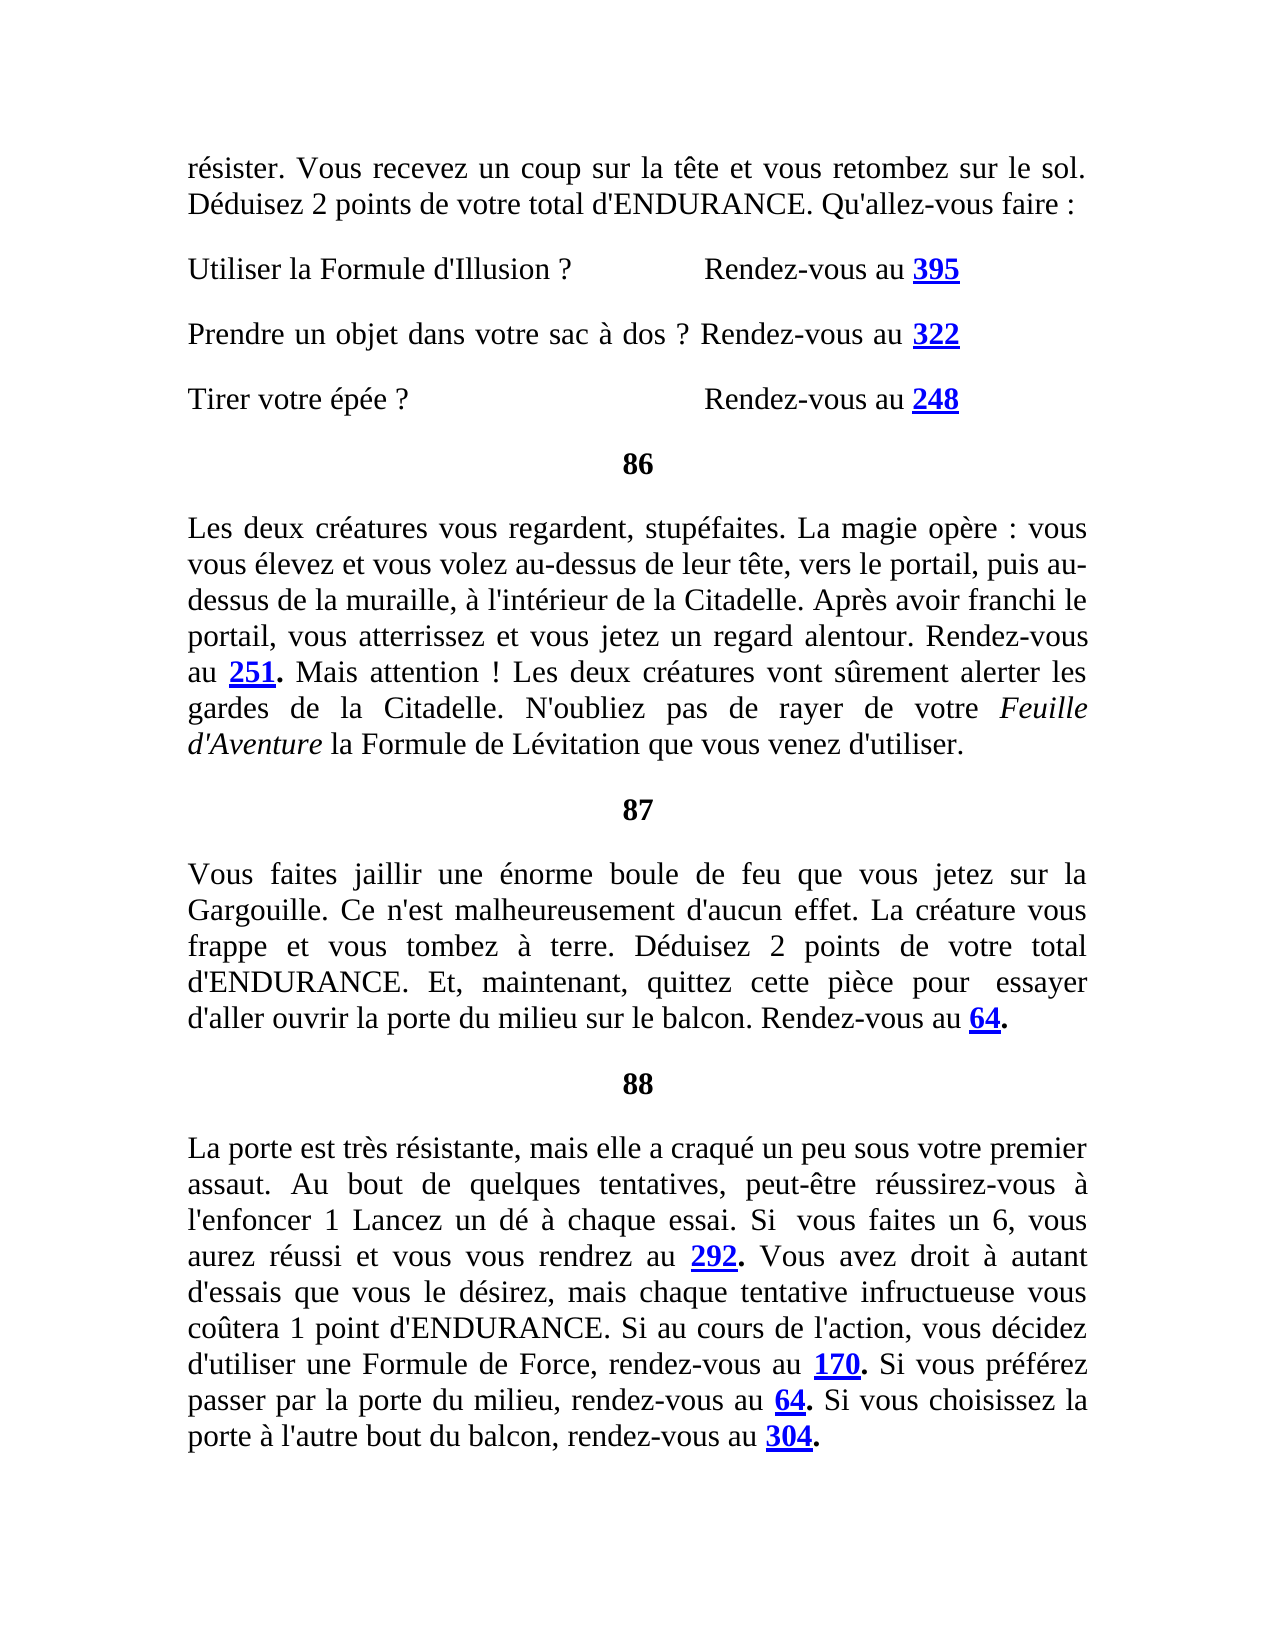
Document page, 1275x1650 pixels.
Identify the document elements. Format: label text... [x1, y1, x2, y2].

text La porte est très résistante, mais elle a craqué un peu sous votre premier assaut. Au bout de quelques tentatives, peut-être réussirez-vous à l'enfoncer 1 Lancez un dé à chaque essai. Si vous faites un 6, vous aurez réussi et vous vous rendrez au 292. Vous avez droit à autant d'essais que vous le désirez, mais chaque tentative infructueuse vous coûtera 1 point d'ENDURANCE. Si au cours de l'action, vous décidez d'utiliser une Formule de Force, rendez-vous au 170. Si vous préférez passer par la porte du milieu, rendez-vous au 64. Si vous choisissez la porte à l'autre bout du balcon, rendez-vous au 304. [187, 1130, 1088, 1453]
text Les deux créatures vous regardent, stupéfaites. La magie opère : vous vous élevez et vous volez au-dessus de leur tête, vers le portail, puis au- dessus de la muraille, à l'intérieur de la Citadelle. Après avoir franchi le portail, vous atterrissez et vous jetez un regard alentour. Rendez-vous au 251. Mais attention ! Les deux créatures vont sûrement alerter les gardes de la Citadelle. N'oubliez pas de rayer de votre Feuille d'Aventure la Formule de Lévitation que vous venez d'utiliser. [187, 509, 1088, 761]
text résister. Vous recevez un coup sur la tête et vous retombez sur le sol. Déduisez 2 points de votre total d'ENDURANCE. Qu'allez-vous faire : [187, 149, 1087, 221]
text Vous faites jaillir une énorme boule de feu que vous jetez sur la Gargouille. Ce n'est malheureusement d'aucun effet. La créature vous frappe et vous tombez à terre. Déduisez 2 points de votre total d'ENDURANCE. Et, maintenant, quittez cette pièce pour essayer d'aller ouvrir la porte du milieu sur le balcon. Rendez-vous au 64. [187, 855, 1088, 1035]
text Utiliser la Formule d'Illusion ? Rendez-vous au 395 Prendre un objet dans votre sac à dos ? Rendez-vous au 322 Tirer votre épée ? Rendez-vous au 248 [187, 250, 959, 416]
subtitle 88 [171, 1065, 1105, 1101]
subtitle 87 [171, 791, 1105, 827]
subtitle 86 [171, 445, 1105, 481]
